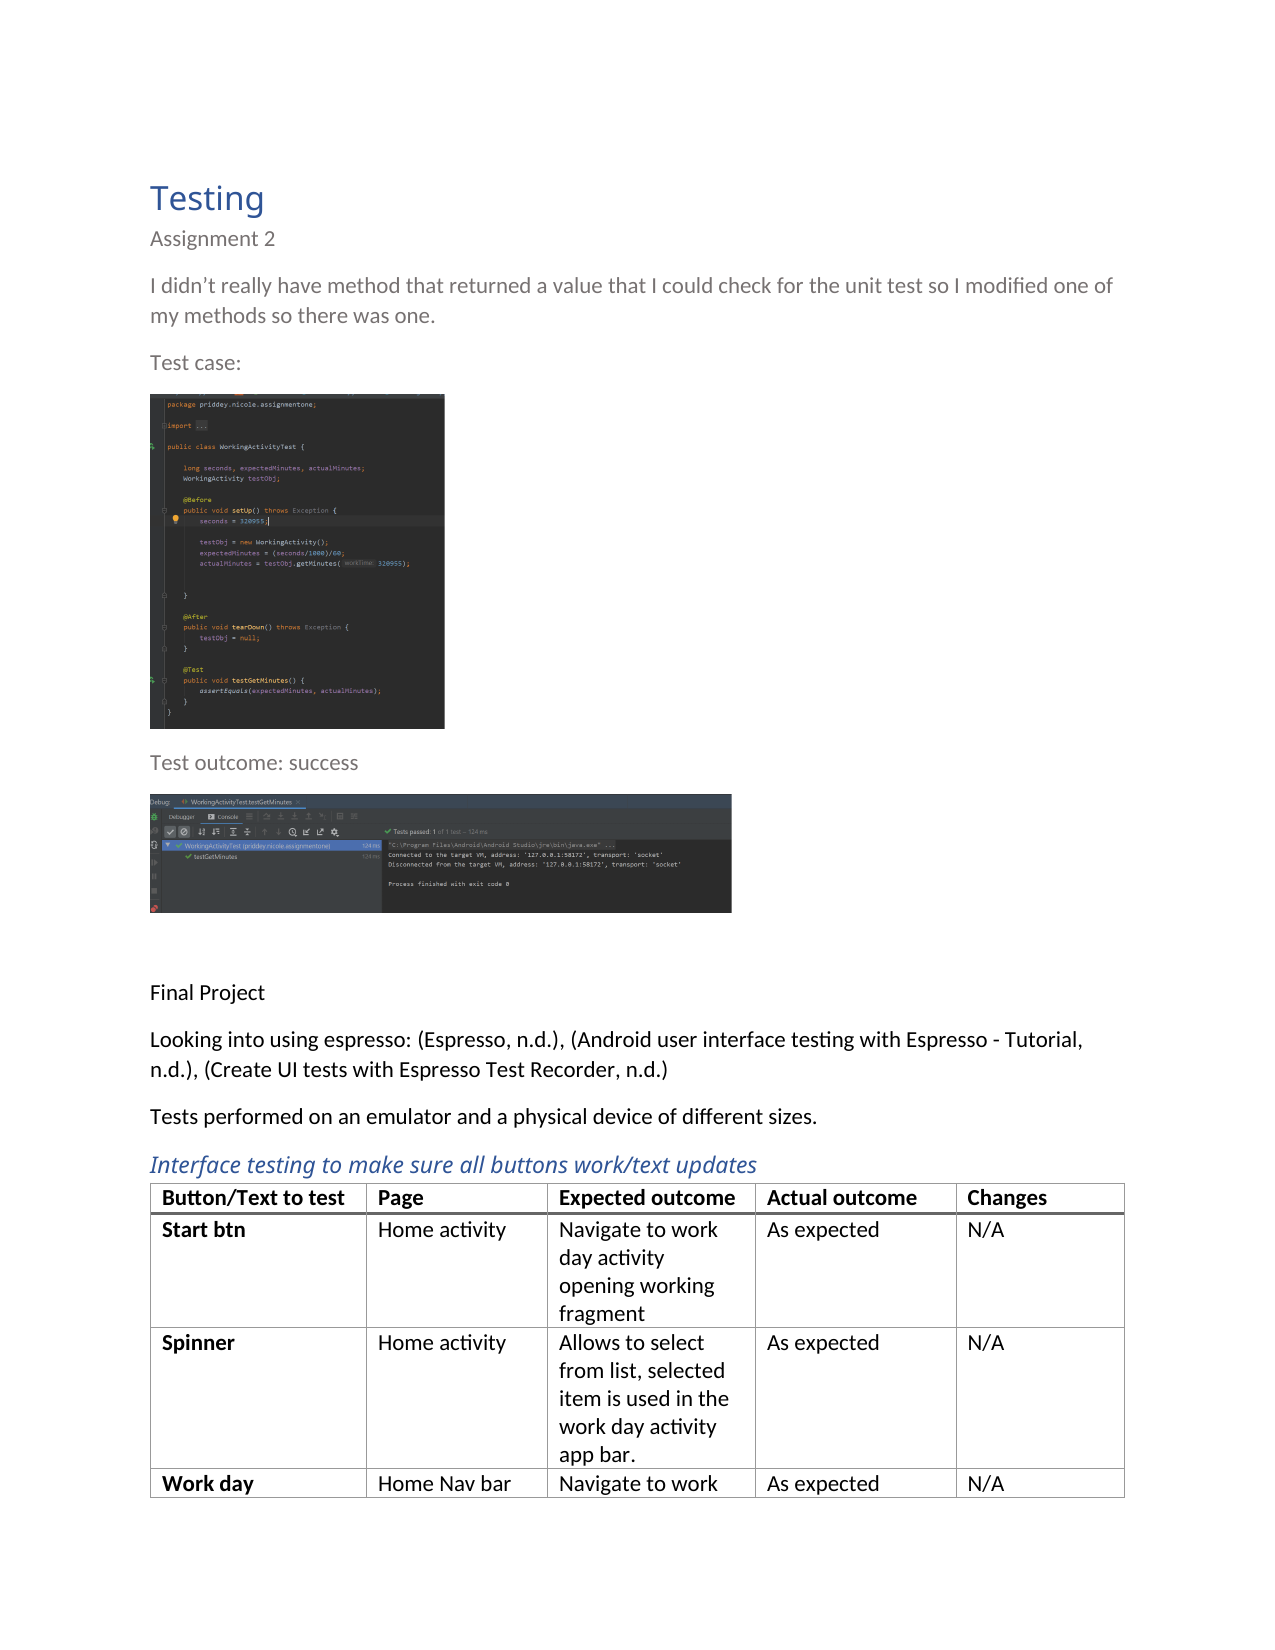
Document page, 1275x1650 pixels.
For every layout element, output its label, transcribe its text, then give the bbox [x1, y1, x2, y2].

picture [150, 394, 445, 729]
table_cell As expected [756, 1215, 956, 1327]
table_cell Spinner [151, 1328, 366, 1468]
text Assignment 2 [150, 224, 1125, 252]
subtitle Testing [150, 175, 1125, 220]
subtitle Interface testing to make sure all buttons work/text updates [150, 1149, 1125, 1180]
table_cell N/A [957, 1215, 1124, 1327]
table_header Page [367, 1184, 547, 1212]
table_header Actual outcome [756, 1184, 956, 1212]
table_cell Navigate to work day activity opening working fragment [548, 1215, 755, 1327]
text I didn’t really have method that returned a value that I could check for the unit test so I modified one of my methods so there was one. [150, 271, 1125, 329]
table_cell As expected [756, 1328, 956, 1468]
picture [150, 794, 732, 913]
table_cell Work day [151, 1469, 366, 1497]
text Test outcome: success [150, 748, 1125, 776]
table_header Changes [957, 1184, 1124, 1212]
table_header Button/Text to test [151, 1184, 366, 1212]
table_cell Home Nav bar [367, 1469, 547, 1497]
table_cell N/A [957, 1328, 1124, 1468]
table_cell Start btn [151, 1215, 366, 1327]
text Test case: [150, 348, 1125, 376]
table_cell As expected [756, 1469, 956, 1497]
table_cell Home activity [367, 1328, 547, 1468]
text Final Project [150, 978, 1125, 1006]
table_header Expected outcome [548, 1184, 755, 1212]
table_cell Allows to select from list, selected item is used in the work day activity app bar. [548, 1328, 755, 1468]
table_cell Home activity [367, 1215, 547, 1327]
text Tests performed on an emulator and a physical device of different sizes. [150, 1102, 1125, 1130]
table_cell N/A [957, 1469, 1124, 1497]
text Looking into using espresso: , , [150, 1025, 1125, 1083]
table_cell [548, 1469, 755, 1497]
